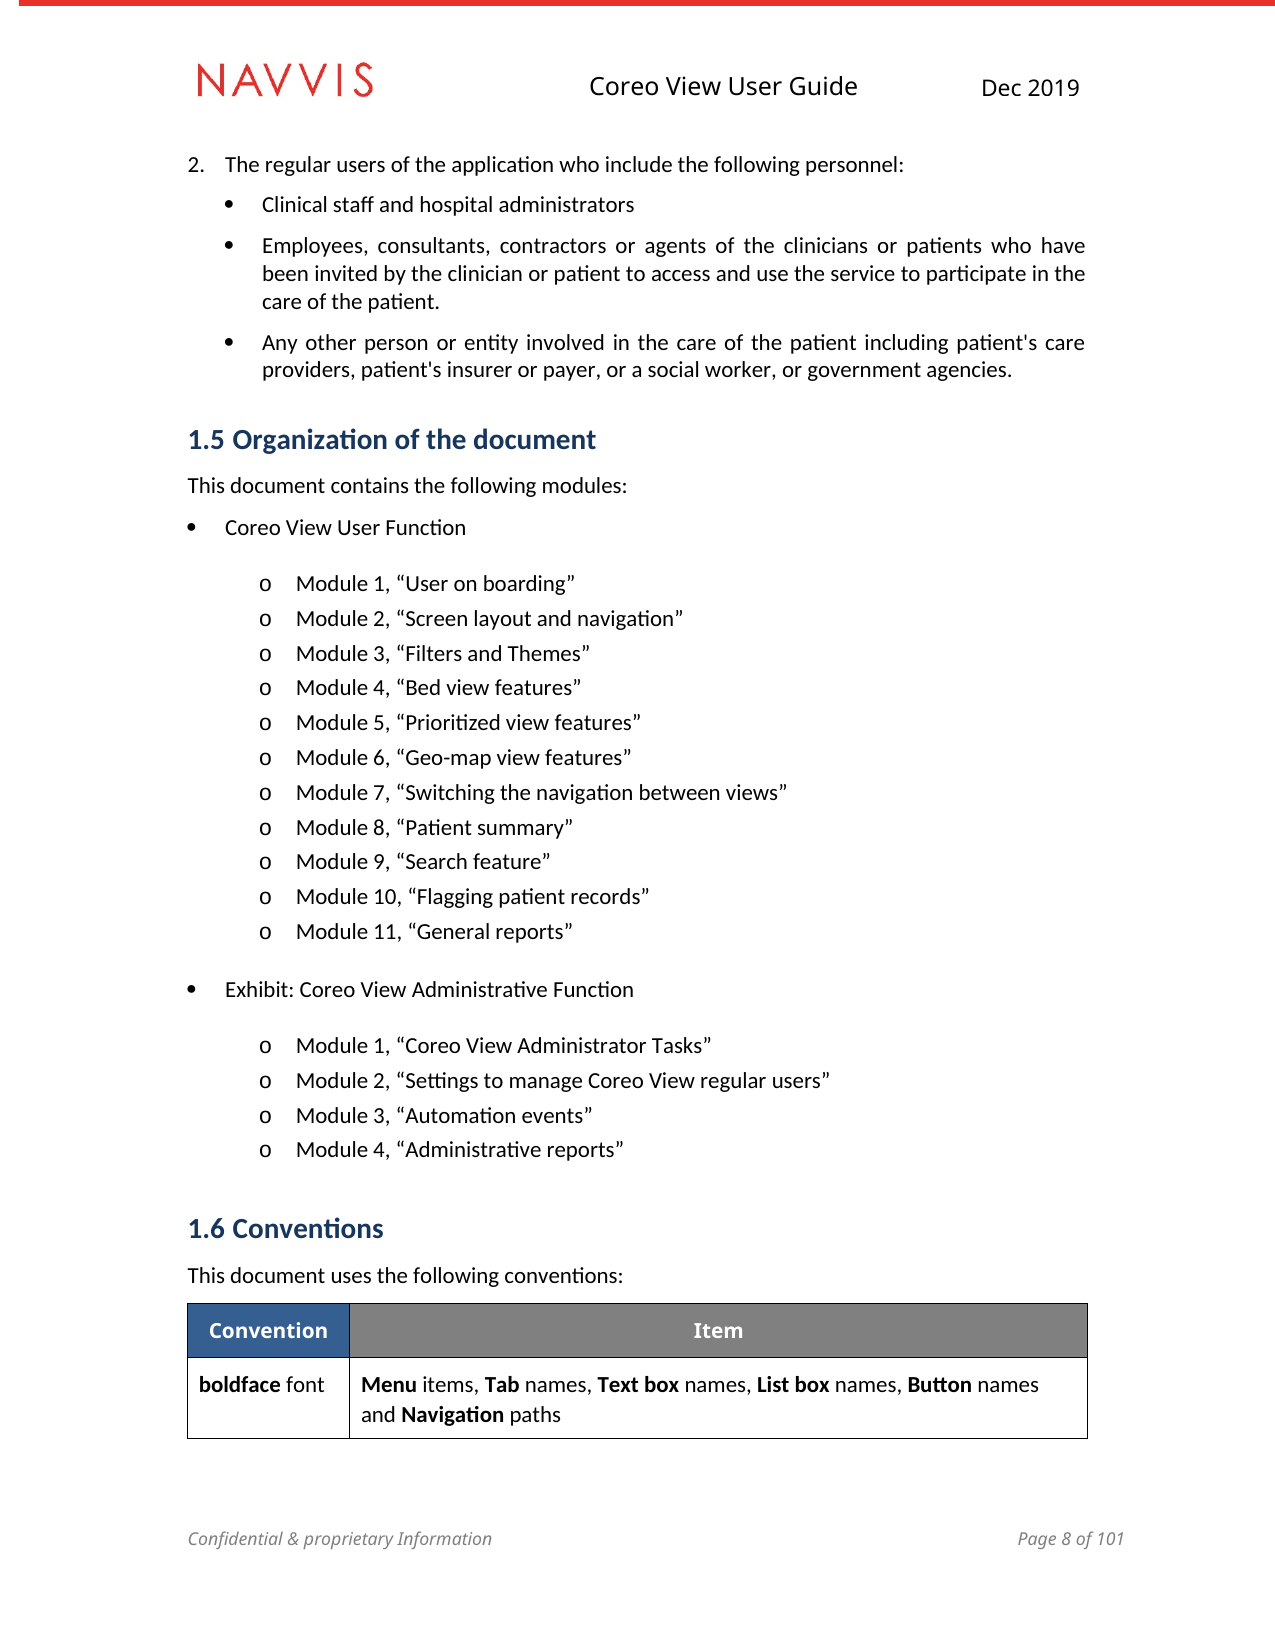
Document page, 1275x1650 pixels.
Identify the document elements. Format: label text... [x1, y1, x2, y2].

text Module 2, “Settings to manage Coreo View regular users” [258, 1066, 1087, 1095]
table_cell Menu items, Tab names, Text box names, List box names, Button names and Navigation paths [350, 1358, 1087, 1438]
text Module 7, “Switching the navigation between views” [258, 778, 1087, 807]
text This document uses the following conventions: [187, 1261, 1087, 1289]
text Module 6, “Geo-map view features” [258, 743, 1087, 772]
list Coreo View User Function [187, 513, 1087, 541]
subtitle Conventions [187, 1211, 1087, 1246]
table_cell boldface font [188, 1358, 349, 1438]
text Module 4, “Administrative reports” [258, 1136, 1087, 1165]
subtitle Organization of the document [187, 421, 1087, 457]
text Module 9, “Search feature” [258, 847, 1087, 877]
text Module 10, “Flagging patient records” [258, 882, 1087, 911]
list Employees, consultants, contractors or agents of the clinicians or patients who have been invited by the clinician or patient to access and use the service to participate in the care of the patient. [225, 231, 1087, 315]
text Module 3, “Automation events” [258, 1101, 1087, 1130]
text Module 1, “User on boarding” [258, 569, 1087, 598]
text Module 8, “Patient summary” [258, 813, 1087, 842]
table_header Convention [188, 1304, 349, 1357]
picture [187, 55, 383, 104]
text Module 1, “Coreo View Administrator Tasks” [258, 1031, 1087, 1060]
text Module 5, “Prioritized view features” [258, 708, 1087, 737]
list Exhibit: Coreo View Administrative Function [187, 975, 1087, 1003]
list Any other person or entity involved in the care of the patient including patient's care providers, patient's insurer or payer, or a social worker, or government agencies. [225, 328, 1087, 384]
list Clinical staff and hospital administrators [225, 191, 1087, 218]
text Module 4, “Bed view features” [258, 673, 1087, 703]
text Module 11, “General reports” [258, 917, 1087, 946]
text Module 3, “Filters and Themes” [258, 639, 1087, 668]
text Module 2, “Screen layout and navigation” [258, 604, 1087, 633]
table_header Item [350, 1304, 1087, 1357]
text This document contains the following modules: [187, 471, 1087, 499]
list The regular users of the application who include the following personnel: [187, 150, 1087, 178]
